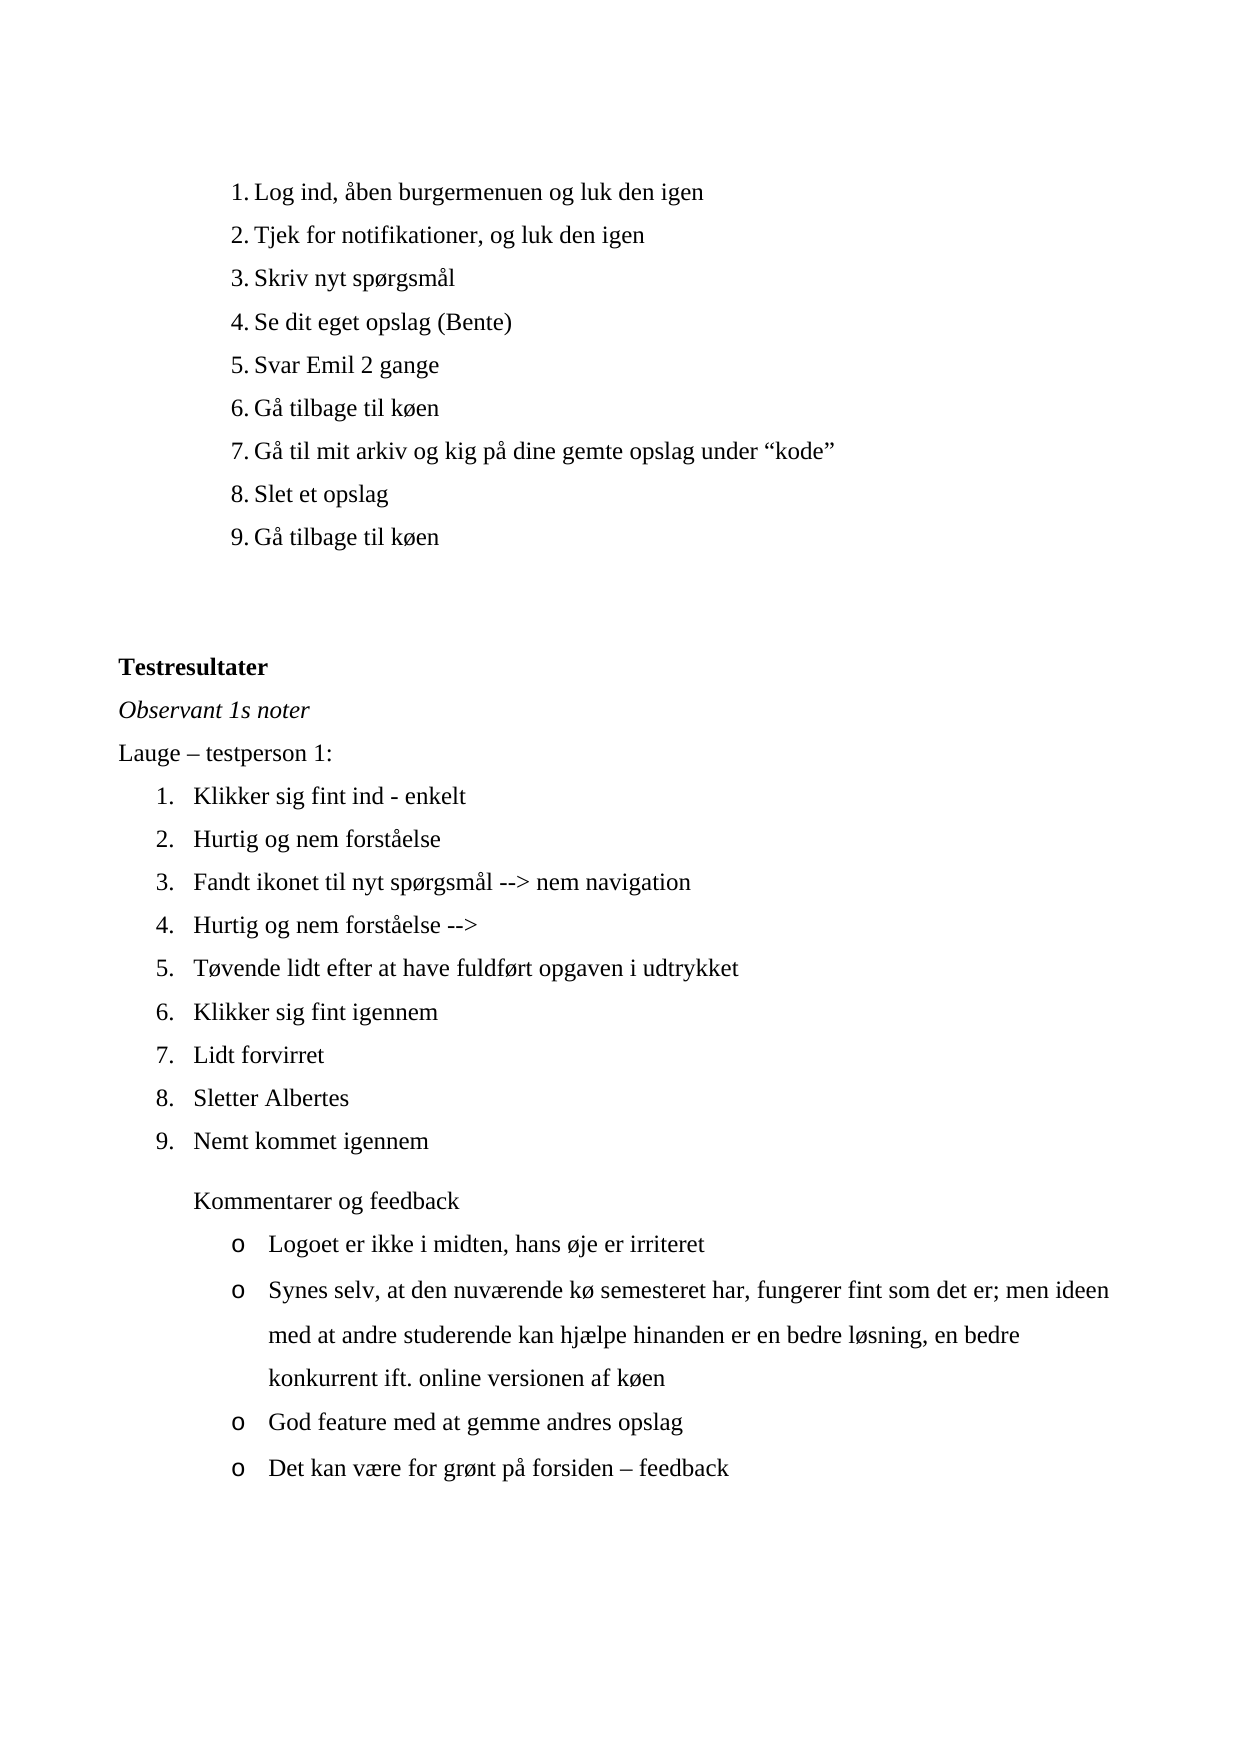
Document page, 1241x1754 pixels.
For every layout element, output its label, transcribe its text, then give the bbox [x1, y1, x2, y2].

list Det kan være for grønt på forsiden – feedback [231, 1453, 1122, 1484]
text Observant 1s noter [118, 695, 1122, 723]
text Lauge – testperson 1: [118, 738, 1122, 767]
text Testresultater [118, 652, 1122, 680]
list Skriv nyt spørgsmål [231, 263, 1122, 292]
list Nemt kommet igennem [156, 1126, 1122, 1155]
text Kommentarer og feedback [193, 1186, 1122, 1214]
list Log ind, åben burgermenuen og luk den igen [231, 177, 1122, 206]
list Lidt forvirret [156, 1040, 1122, 1068]
list Slet et opslag [231, 479, 1122, 508]
list Tjek for notifikationer, og luk den igen [231, 220, 1122, 249]
list Gå tilbage til køen [231, 522, 1122, 551]
list Gå til mit arkiv og kig på dine gemte opslag under “kode” [231, 436, 1122, 465]
list Hurtig og nem forståelse [156, 824, 1122, 853]
list Svar Emil 2 gange [231, 350, 1122, 378]
list God feature med at gemme andres opslag [231, 1407, 1122, 1437]
list Sletter Albertes [156, 1083, 1122, 1112]
list Klikker sig fint ind - enkelt [156, 781, 1122, 810]
list Gå tilbage til køen [231, 393, 1122, 422]
list Fandt ikonet til nyt spørgsmål --> nem navigation [156, 867, 1122, 896]
list Tøvende lidt efter at have fuldført opgaven i udtrykket [156, 953, 1122, 982]
list Klikker sig fint igennem [156, 997, 1122, 1025]
list Hurtig og nem forståelse --> [156, 910, 1122, 939]
list Se dit eget opslag (Bente) [231, 307, 1122, 335]
list Logoet er ikke i midten, hans øje er irriteret [231, 1229, 1122, 1260]
list Synes selv, at den nuværende kø semesteret har, fungerer fint som det er; men ideen med at andre studerende kan hjælpe hinanden er en bedre løsning, en bedre konkurrent ift. online versionen af køen [231, 1275, 1122, 1392]
